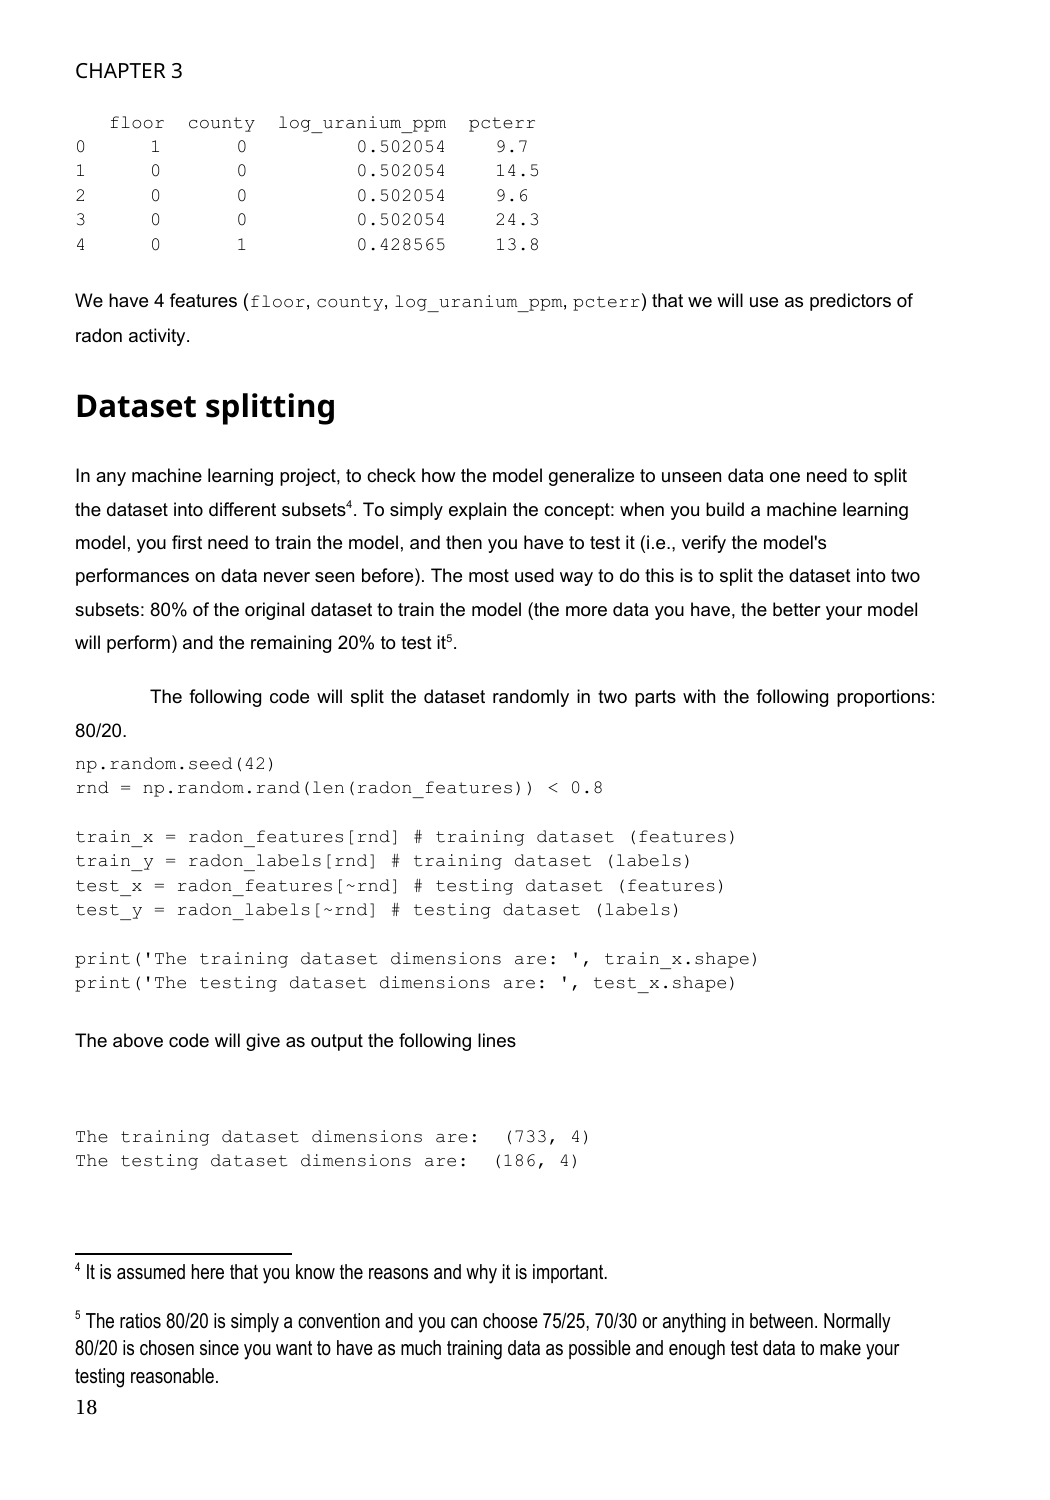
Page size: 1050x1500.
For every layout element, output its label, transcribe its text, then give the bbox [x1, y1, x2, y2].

text 2 0 0 0.502054 9.6 [75, 186, 937, 207]
text 3 0 0 0.502054 24.3 [75, 210, 937, 231]
text floor county log_uranium_ppm pcterr [75, 112, 937, 134]
text The testing dataset dimensions are: (186, 4) [75, 1151, 937, 1172]
text test_x = radon_features[~rnd] # testing dataset (features) [75, 875, 937, 897]
text In any machine learning project, to check how the model generalize to unseen data one need to split the dataset into different subsets. To simply explain the concept: when you build a machine learning model, you first need to train the model, and then you have to test it (i.e., verify the model's performances on data never seen before). The most used way to do this is to split the dataset into two subsets: 80% of the original dataset to train the model (the more data you have, the better your model will perform) and the remaining 20% to test it. [75, 453, 937, 653]
text The following code will split the dataset randomly in two parts with the following proportions: 80/20. [75, 674, 937, 741]
text The above code will give as output the following lines [75, 1018, 937, 1051]
text The training dataset dimensions are: (733, 4) [75, 1126, 937, 1148]
subtitle Dataset splitting [75, 384, 937, 426]
text We have 4 features (floor, county, log_uranium_ppm, pcterr) that we will use as predictors of radon activity. [75, 279, 937, 346]
text print('The testing dataset dimensions are: ', test_x.shape) [75, 973, 937, 994]
text test_y = radon_labels[~rnd] # testing dataset (labels) [75, 900, 937, 921]
text 0 1 0 0.502054 9.7 [75, 137, 937, 158]
text 4 0 1 0.428565 13.8 [75, 234, 937, 256]
text train_x = radon_features[rnd] # training dataset (features) [75, 827, 937, 848]
text rnd = np.random.rand(len(radon_features)) < 0.8 [75, 778, 937, 799]
text train_y = radon_labels[rnd] # training dataset (labels) [75, 851, 937, 872]
text print('The training dataset dimensions are: ', train_x.shape) [75, 948, 937, 970]
text 1 0 0 0.502054 14.5 [75, 161, 937, 182]
text np.random.seed(42) [75, 753, 937, 775]
